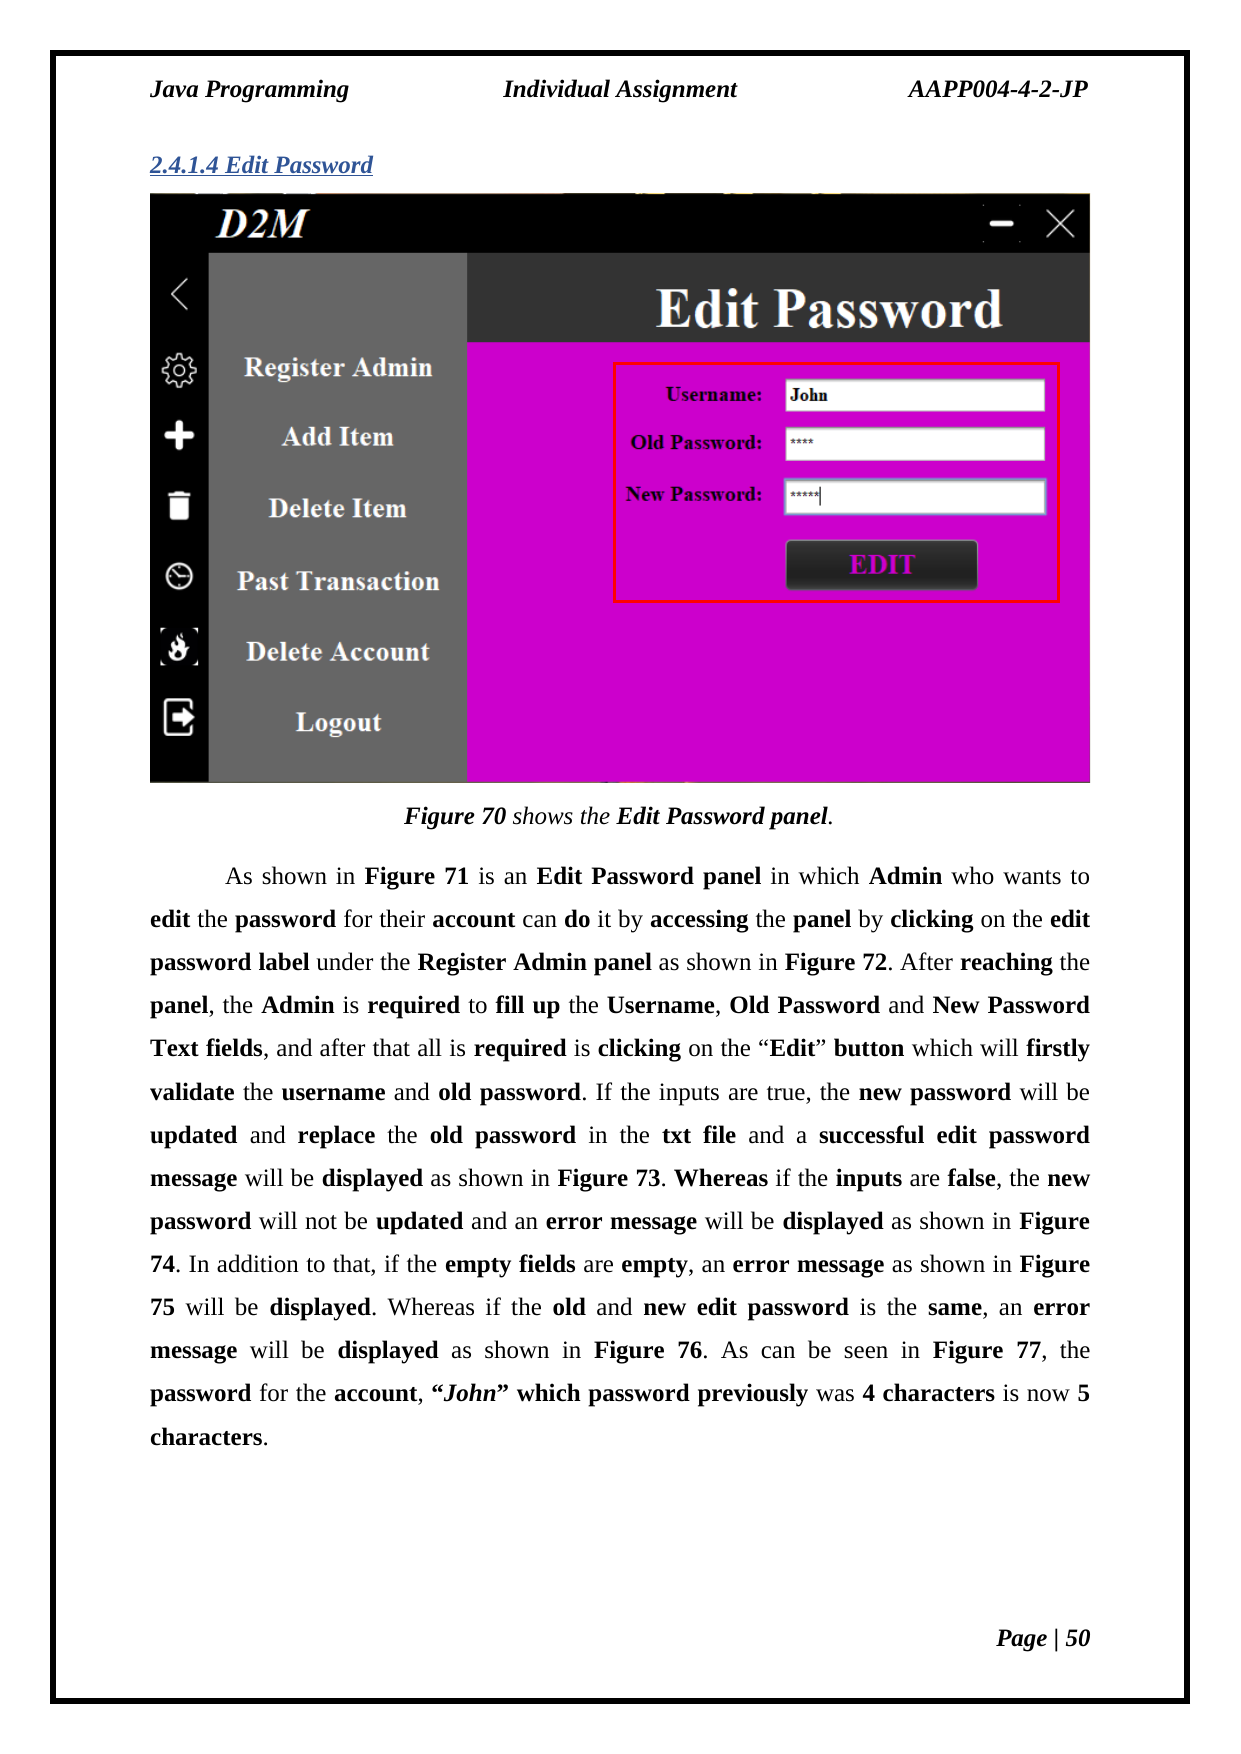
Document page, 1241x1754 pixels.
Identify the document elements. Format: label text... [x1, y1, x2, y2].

picture [150, 193, 1091, 783]
subtitle 2.4.1.4 Edit Password [150, 150, 1090, 179]
text As shown in Figure 71 is an Edit Password panel in which Admin who wants to edit the password for their account can do it by accessing the panel by clicking on the edit password label under the Register Admin panel as shown in Figure 72. After reaching the panel, the Admin is required to fill up the Username, Old Password and New Password Text fields, and after that all is required is clicking on the “Edit” button which will firstly validate the username and old password. If the inputs are true, the new password will be updated and replace the old password in the txt file and a successful edit password message will be displayed as shown in Figure 73. Whereas if the inputs are false, the new password will not be updated and an error message will be displayed as shown in Figure 74. In addition to that, if the empty fields are empty, an error message as shown in Figure 75 will be displayed. Whereas if the old and new edit password is the same, an error message will be displayed as shown in Figure 76. As can be seen in Figure 77, the password for the account, “John” which password previously was 4 characters is now 5 characters. [150, 861, 1090, 1450]
text Figure 70 shows the Edit Password panel. [150, 801, 1090, 830]
